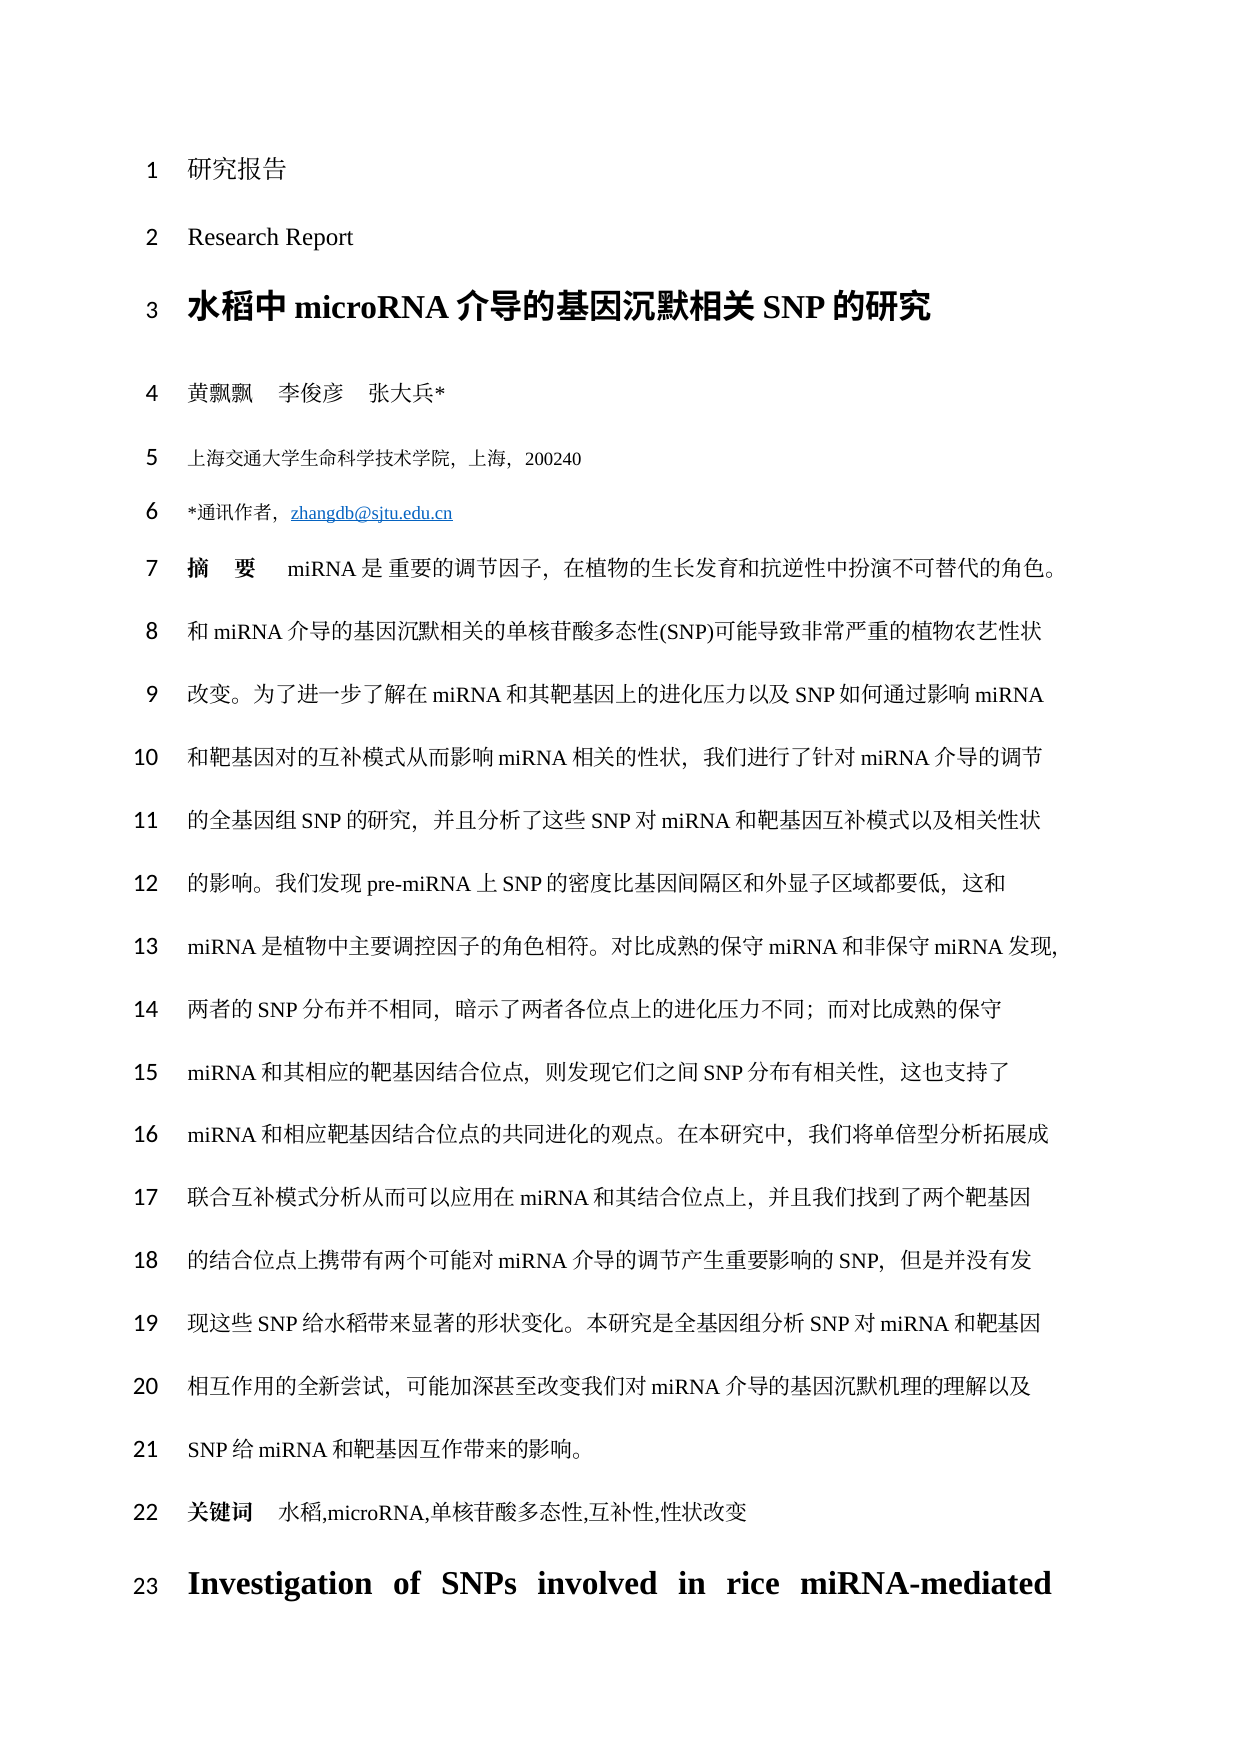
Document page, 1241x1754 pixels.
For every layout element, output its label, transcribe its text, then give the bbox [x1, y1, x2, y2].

text 关键词 水稻,microRNA,单核苷酸多态性,互补性,性状改变 [187, 1495, 1053, 1527]
text Research Report [187, 222, 1053, 251]
text 水稻中microRNA介导的基因沉默相关SNP的研究 [187, 279, 1053, 328]
text *通讯作者，zhangdb@sjtu.edu.cn [187, 497, 1053, 524]
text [187, 1563, 1053, 1601]
text 上海交通大学生命科学技术学院，上海，200240 [187, 443, 1053, 471]
text 研究报告 [187, 150, 1053, 186]
text 摘 要 miRNA是 重要的调节因子，在植物的生长发育和抗逆性中扮演不可替代的角色。和miRNA介导的基因沉默相关的单核苷酸多态性(SNP)可能导致非常严重的植物农艺性状改变。为了进一步了解在miRNA和其靶基因上的进化压力以及SNP如何通过影响miRNA和靶基因对的互补模式从而影响miRNA相关的性状，我们进行了针对miRNA介导的调节的全基因组SNP的研究，并且分析了这些SNP对miRNA和靶基因互补模式以及相关性状的影响。我们发现pre-miRNA上SNP的密度比基因间隔区和外显子区域都要低，这和miRNA是植物中主要调控因子的角色相符。对比成熟的保守miRNA和非保守miRNA发现，两者的SNP分布并不相同，暗示了两者各位点上的进化压力不同；而对比成熟的保守miRNA和其相应的靶基因结合位点，则发现它们之间SNP分布有相关性，这也支持了miRNA和相应靶基因结合位点的共同进化的观点。在本研究中，我们将单倍型分析拓展成联合互补模式分析从而可以应用在miRNA和其结合位点上，并且我们找到了两个靶基因的结合位点上携带有两个可能对miRNA介导的调节产生重要影响的SNP，但是并没有发现这些SNP给水稻带来显著的形状变化。本研究是全基因组分析SNP对miRNA和靶基因相互作用的全新尝试，可能加深甚至改变我们对miRNA介导的基因沉默机理的理解以及SNP给miRNA和靶基因互作带来的影响。 [187, 551, 1053, 1464]
text 黄飘飘 李俊彦 张大兵* [187, 376, 1053, 407]
